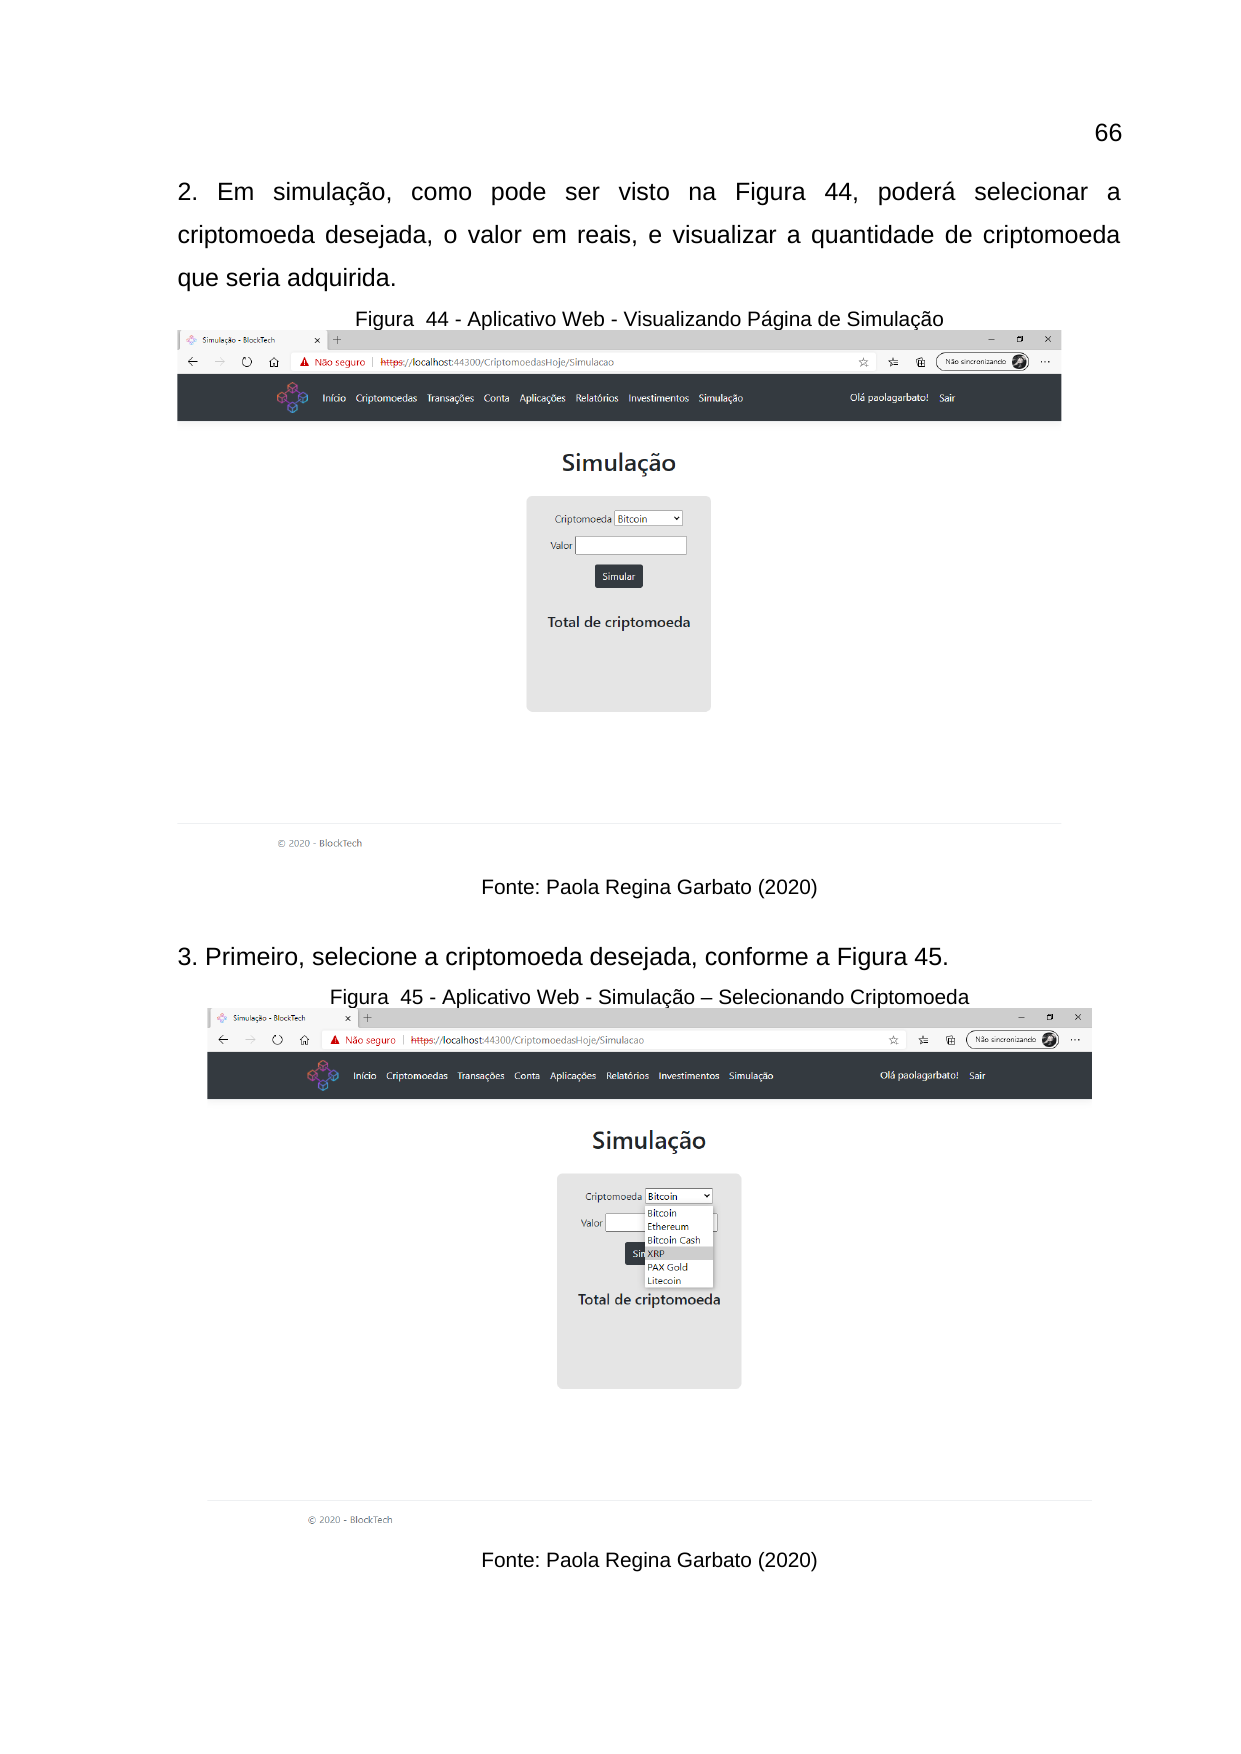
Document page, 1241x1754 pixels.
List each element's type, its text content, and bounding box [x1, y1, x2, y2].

picture [207, 1008, 1092, 1534]
text Fonte: Paola Regina Garbato (2020) [177, 1548, 1122, 1572]
text 2. Em simulação, como pode ser visto na Figura 44, poderá selecionar a criptomoeda desejada, o valor em reais, e visualizar a quantidade de criptomoeda que seria adquirida. [177, 177, 1122, 292]
text Fonte: Paola Regina Garbato (2020) [177, 874, 1122, 898]
picture [177, 330, 1062, 861]
text 3. Primeiro, selecione a criptomoeda desejada, conforme a Figura 45. [177, 942, 1122, 970]
